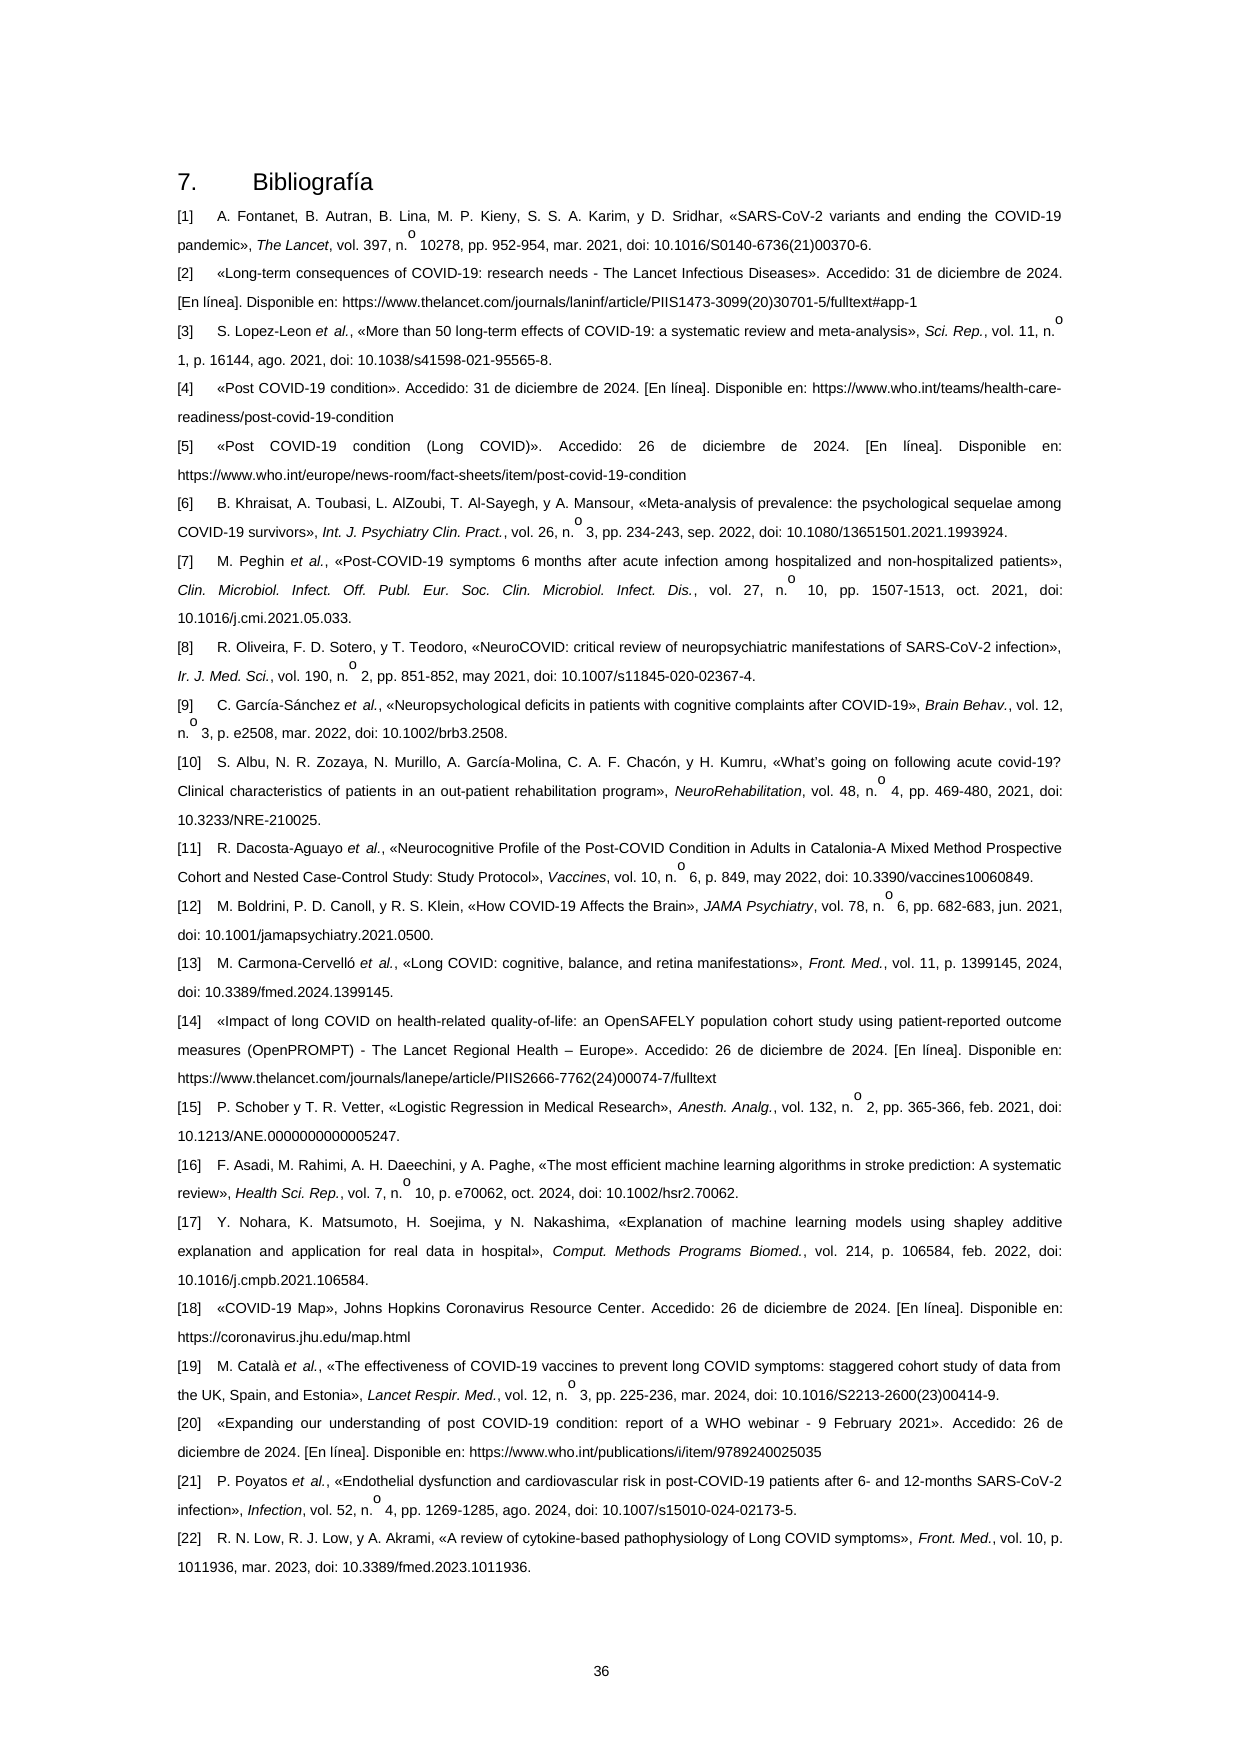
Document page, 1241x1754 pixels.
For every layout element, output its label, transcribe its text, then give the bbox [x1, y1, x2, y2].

text [3] S. Lopez-Leon et al., «More than 50 long-term effects of COVID-19: a systematic review and meta-analysis», Sci. Rep., vol. 11, n.o 1, p. 16144, ago. 2021, doi: 10.1038/s41598-021-95565-8. [177, 311, 1063, 368]
text [13] M. Carmona-Cervelló et al., «Long COVID: cognitive, balance, and retina manifestations», Front. Med., vol. 11, p. 1399145, 2024, doi: 10.3389/fmed.2024.1399145. [177, 943, 1063, 1001]
text [2] «Long-term consequences of COVID-19: research needs - The Lancet Infectious Diseases». Accedido: 31 de diciembre de 2024. [En línea]. Disponible en: https://www.thelancet.com/journals/laninf/article/PIIS1473-3099(20)30701-5/fulltext#app-1 [177, 253, 1063, 311]
text [4] «Post COVID-19 condition». Accedido: 31 de diciembre de 2024. [En línea]. Disponible en: https://www.who.int/teams/health-care-readiness/post-covid-19-condition [177, 368, 1063, 426]
subtitle Bibliografía [177, 148, 1063, 196]
text [9] C. García-Sánchez et al., «Neuropsychological deficits in patients with cognitive complaints after COVID-19», Brain Behav., vol. 12, n.o 3, p. e2508, mar. 2022, doi: 10.1002/brb3.2508. [177, 684, 1063, 742]
text [20] «Expanding our understanding of post COVID-19 condition: report of a WHO webinar - 9 February 2021». Accedido: 26 de diciembre de 2024. [En línea]. Disponible en: https://www.who.int/publications/i/item/9789240025035 [177, 1403, 1063, 1461]
text [7] M. Peghin et al., «Post-COVID-19 symptoms 6 months after acute infection among hospitalized and non-hospitalized patients», Clin. Microbiol. Infect. Off. Publ. Eur. Soc. Clin. Microbiol. Infect. Dis., vol. 27, n.o 10, pp. 1507-1513, oct. 2021, doi: 10.1016/j.cmi.2021.05.033. [177, 541, 1063, 627]
text [14] «Impact of long COVID on health-related quality-of-life: an OpenSAFELY population cohort study using patient-reported outcome measures (OpenPROMPT) - The Lancet Regional Health – Europe». Accedido: 26 de diciembre de 2024. [En línea]. Disponible en: https://www.thelancet.com/journals/lanepe/article/PIIS2666-7762(24)00074-7/fulltext [177, 1001, 1063, 1087]
text [5] «Post COVID-19 condition (Long COVID)». Accedido: 26 de diciembre de 2024. [En línea]. Disponible en: https://www.who.int/europe/news-room/fact-sheets/item/post-covid-19-condition [177, 426, 1063, 483]
text [8] R. Oliveira, F. D. Sotero, y T. Teodoro, «NeuroCOVID: critical review of neuropsychiatric manifestations of SARS-CoV-2 infection», Ir. J. Med. Sci., vol. 190, n.o 2, pp. 851-852, may 2021, doi: 10.1007/s11845-020-02367-4. [177, 627, 1063, 684]
text [17] Y. Nohara, K. Matsumoto, H. Soejima, y N. Nakashima, «Explanation of machine learning models using shapley additive explanation and application for real data in hospital», Comput. Methods Programs Biomed., vol. 214, p. 106584, feb. 2022, doi: 10.1016/j.cmpb.2021.106584. [177, 1202, 1063, 1288]
text [12] M. Boldrini, P. D. Canoll, y R. S. Klein, «How COVID-19 Affects the Brain», JAMA Psychiatry, vol. 78, n.o 6, pp. 682-683, jun. 2021, doi: 10.1001/jamapsychiatry.2021.0500. [177, 886, 1063, 943]
text [21] P. Poyatos et al., «Endothelial dysfunction and cardiovascular risk in post-COVID-19 patients after 6- and 12-months SARS-CoV-2 infection», Infection, vol. 52, n.o 4, pp. 1269-1285, ago. 2024, doi: 10.1007/s15010-024-02173-5. [177, 1461, 1063, 1518]
text [10] S. Albu, N. R. Zozaya, N. Murillo, A. García-Molina, C. A. F. Chacón, y H. Kumru, «What’s going on following acute covid-19? Clinical characteristics of patients in an out-patient rehabilitation program», NeuroRehabilitation, vol. 48, n.o 4, pp. 469-480, 2021, doi: 10.3233/NRE-210025. [177, 742, 1063, 828]
text [16] F. Asadi, M. Rahimi, A. H. Daeechini, y A. Paghe, «The most efficient machine learning algorithms in stroke prediction: A systematic review», Health Sci. Rep., vol. 7, n.o 10, p. e70062, oct. 2024, doi: 10.1002/hsr2.70062. [177, 1144, 1063, 1202]
text [22] R. N. Low, R. J. Low, y A. Akrami, «A review of cytokine-based pathophysiology of Long COVID symptoms», Front. Med., vol. 10, p. 1011936, mar. 2023, doi: 10.3389/fmed.2023.1011936. [177, 1518, 1063, 1576]
text [1] A. Fontanet, B. Autran, B. Lina, M. P. Kieny, S. S. A. Karim, y D. Sridhar, «SARS-CoV-2 variants and ending the COVID-19 pandemic», The Lancet, vol. 397, n.o 10278, pp. 952-954, mar. 2021, doi: 10.1016/S0140-6736(21)00370-6. [177, 196, 1063, 253]
text [18] «COVID-19 Map», Johns Hopkins Coronavirus Resource Center. Accedido: 26 de diciembre de 2024. [En línea]. Disponible en: https://coronavirus.jhu.edu/map.html [177, 1288, 1063, 1346]
text [11] R. Dacosta-Aguayo et al., «Neurocognitive Profile of the Post-COVID Condition in Adults in Catalonia-A Mixed Method Prospective Cohort and Nested Case-Control Study: Study Protocol», Vaccines, vol. 10, n.o 6, p. 849, may 2022, doi: 10.3390/vaccines10060849. [177, 828, 1063, 886]
text [15] P. Schober y T. R. Vetter, «Logistic Regression in Medical Research», Anesth. Analg., vol. 132, n.o 2, pp. 365-366, feb. 2021, doi: 10.1213/ANE.0000000000005247. [177, 1087, 1063, 1144]
text [6] B. Khraisat, A. Toubasi, L. AlZoubi, T. Al-Sayegh, y A. Mansour, «Meta-analysis of prevalence: the psychological sequelae among COVID-19 survivors», Int. J. Psychiatry Clin. Pract., vol. 26, n.o 3, pp. 234-243, sep. 2022, doi: 10.1080/13651501.2021.1993924. [177, 483, 1063, 541]
text [19] M. Català et al., «The effectiveness of COVID-19 vaccines to prevent long COVID symptoms: staggered cohort study of data from the UK, Spain, and Estonia», Lancet Respir. Med., vol. 12, n.o 3, pp. 225-236, mar. 2024, doi: 10.1016/S2213-2600(23)00414-9. [177, 1346, 1063, 1403]
